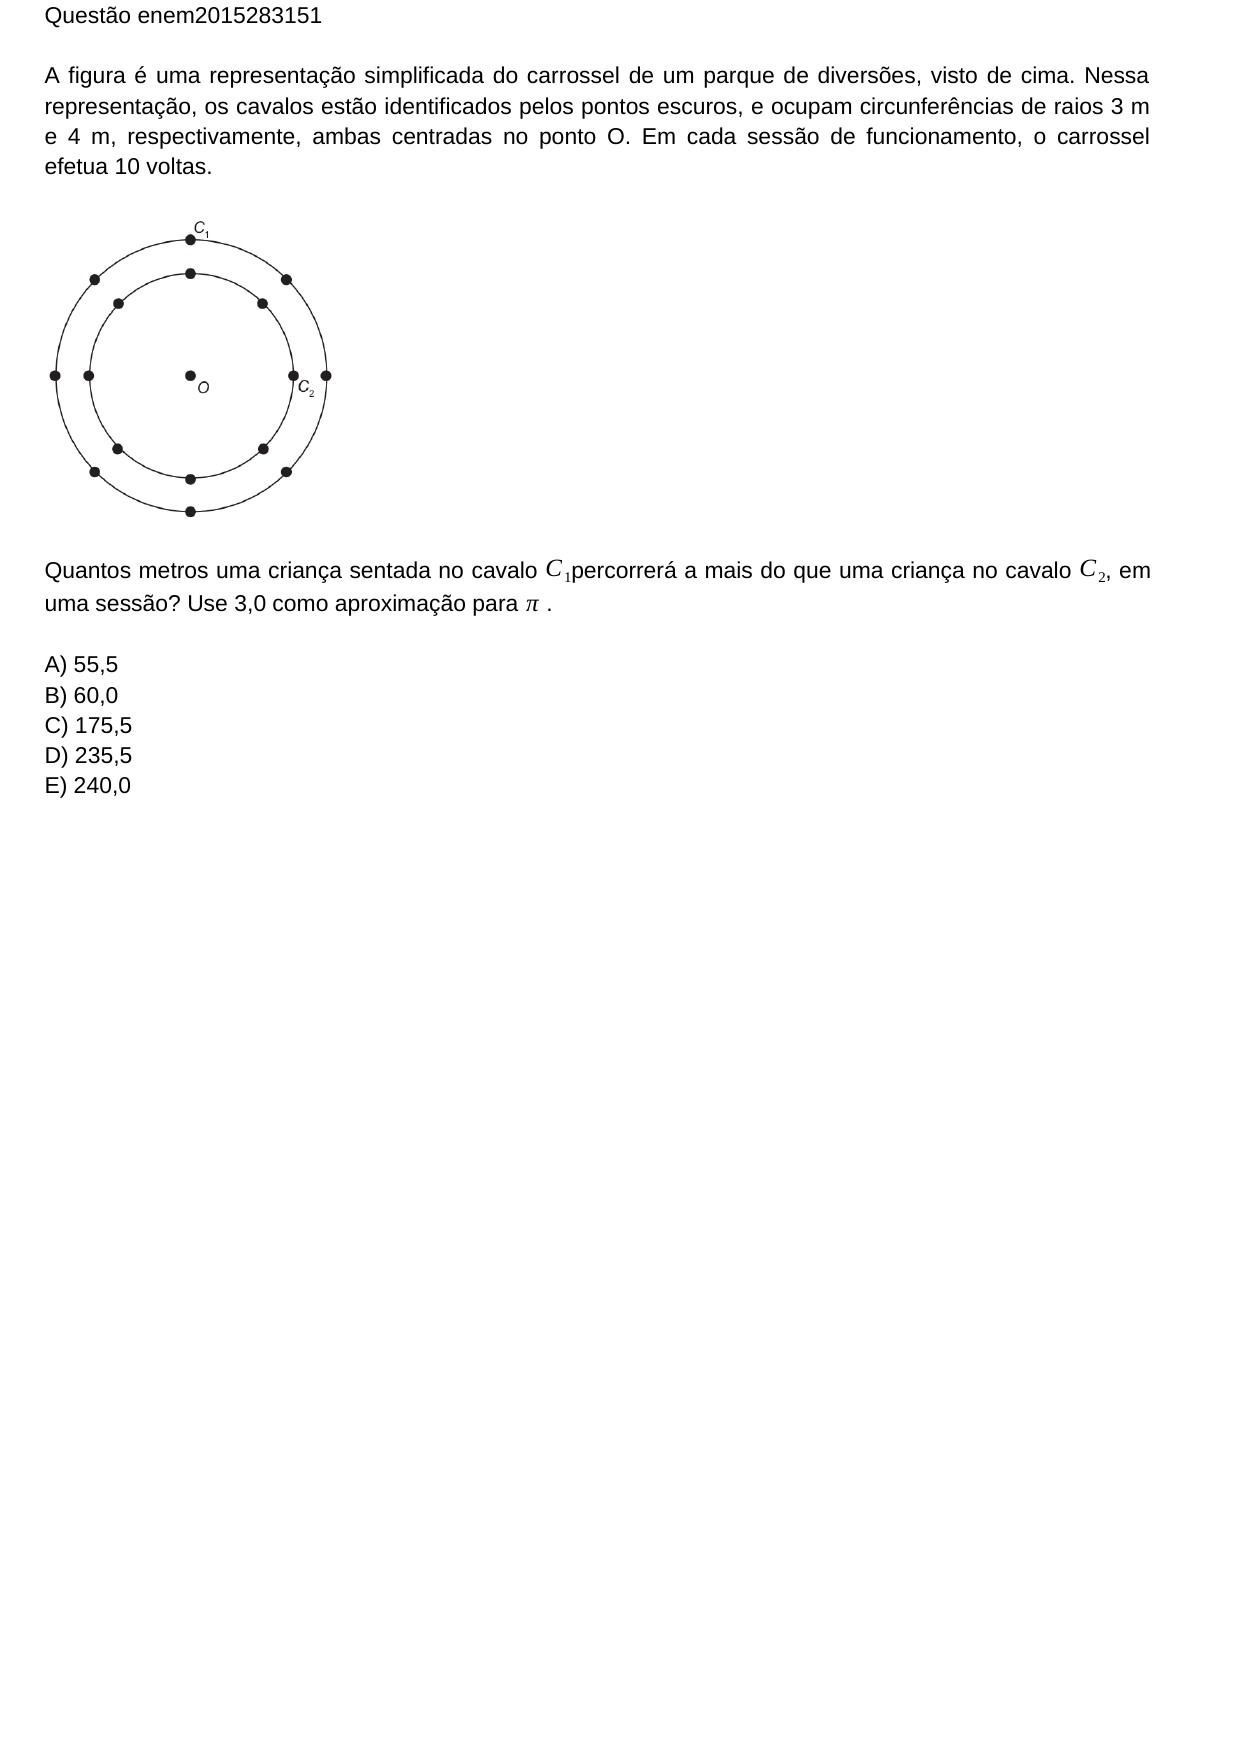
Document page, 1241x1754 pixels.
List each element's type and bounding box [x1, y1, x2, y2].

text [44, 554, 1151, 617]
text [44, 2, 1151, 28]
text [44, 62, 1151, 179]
picture [44, 213, 350, 521]
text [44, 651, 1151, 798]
